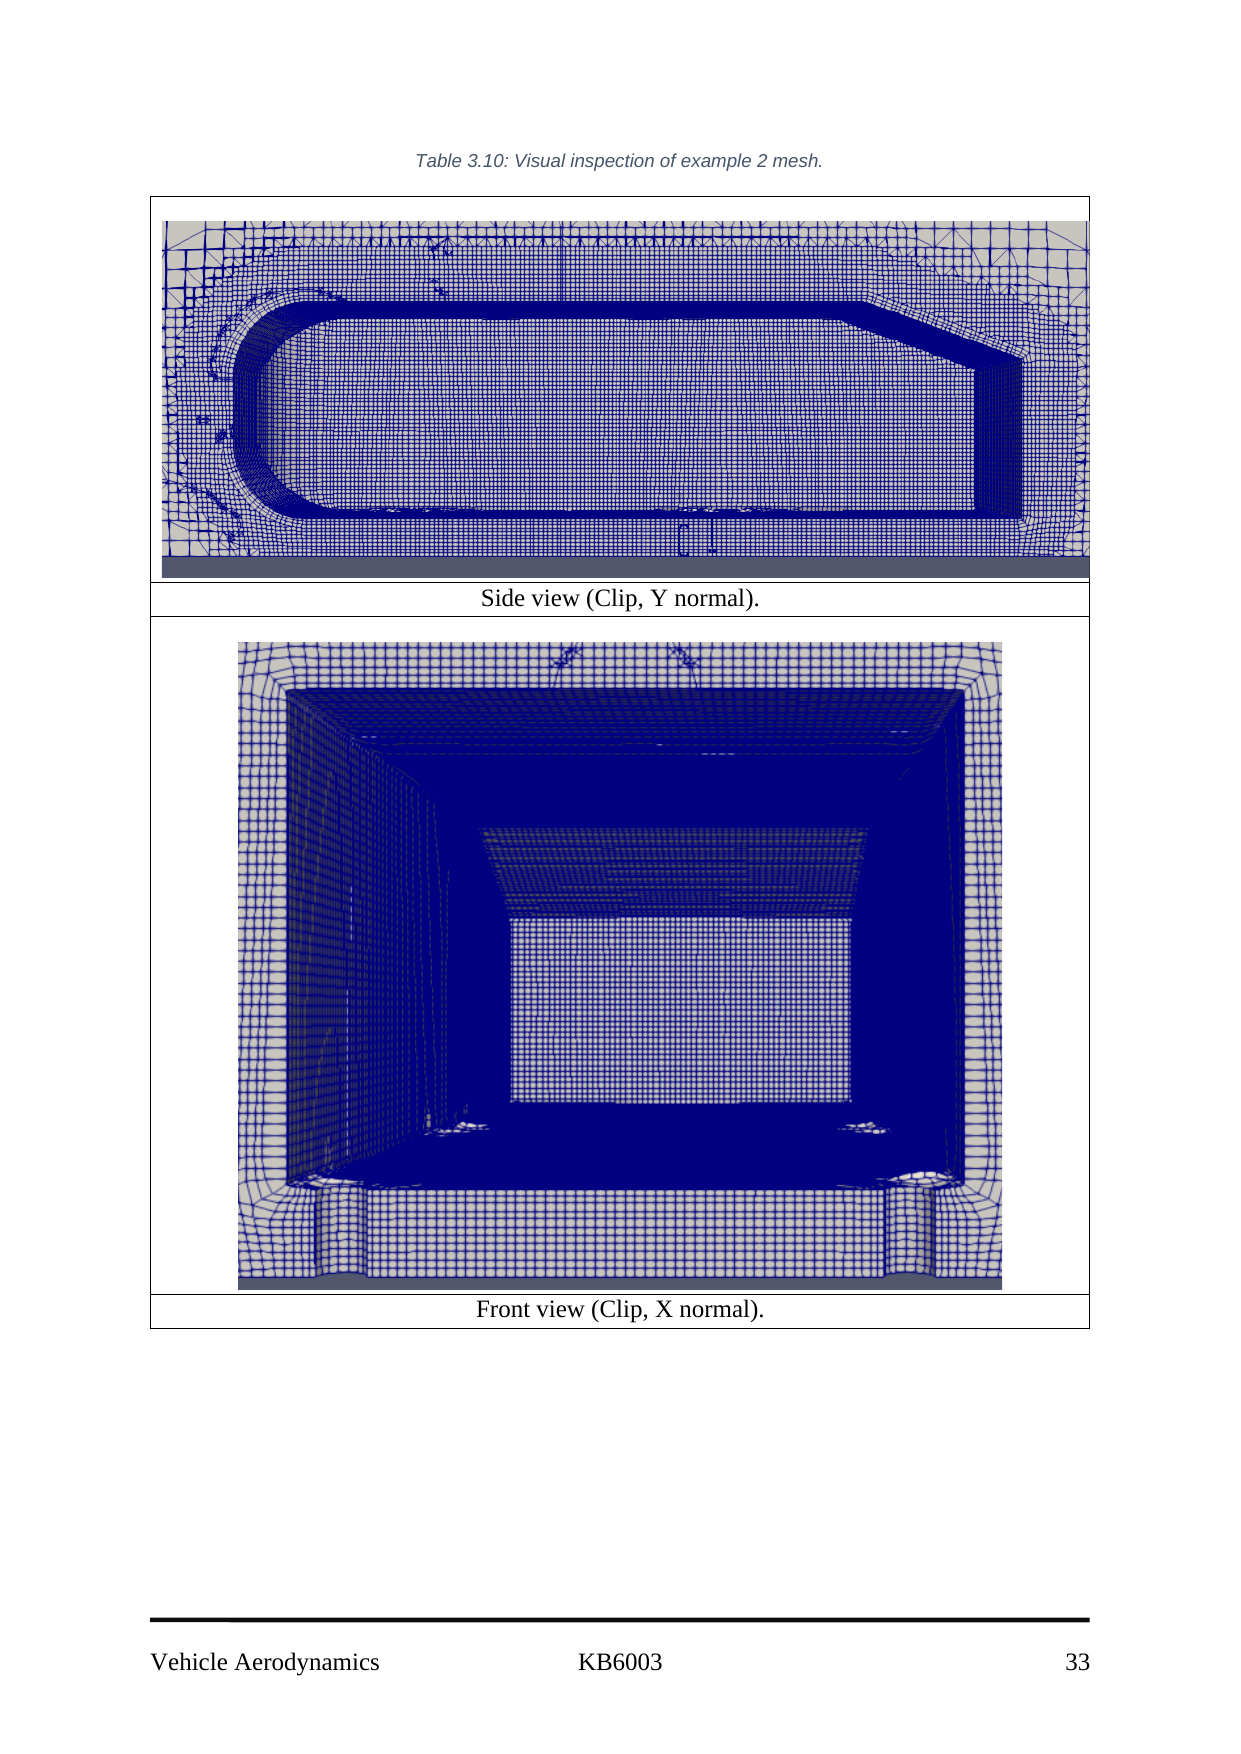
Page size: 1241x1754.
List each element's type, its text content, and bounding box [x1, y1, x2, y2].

table_cell Front view (Clip, X normal). [151, 1295, 1089, 1327]
table_cell [151, 617, 1089, 1293]
table_cell Side view (Clip, Y normal). [151, 583, 1089, 616]
picture [161, 221, 1090, 578]
picture [238, 642, 1003, 1290]
table_header [151, 197, 1089, 582]
